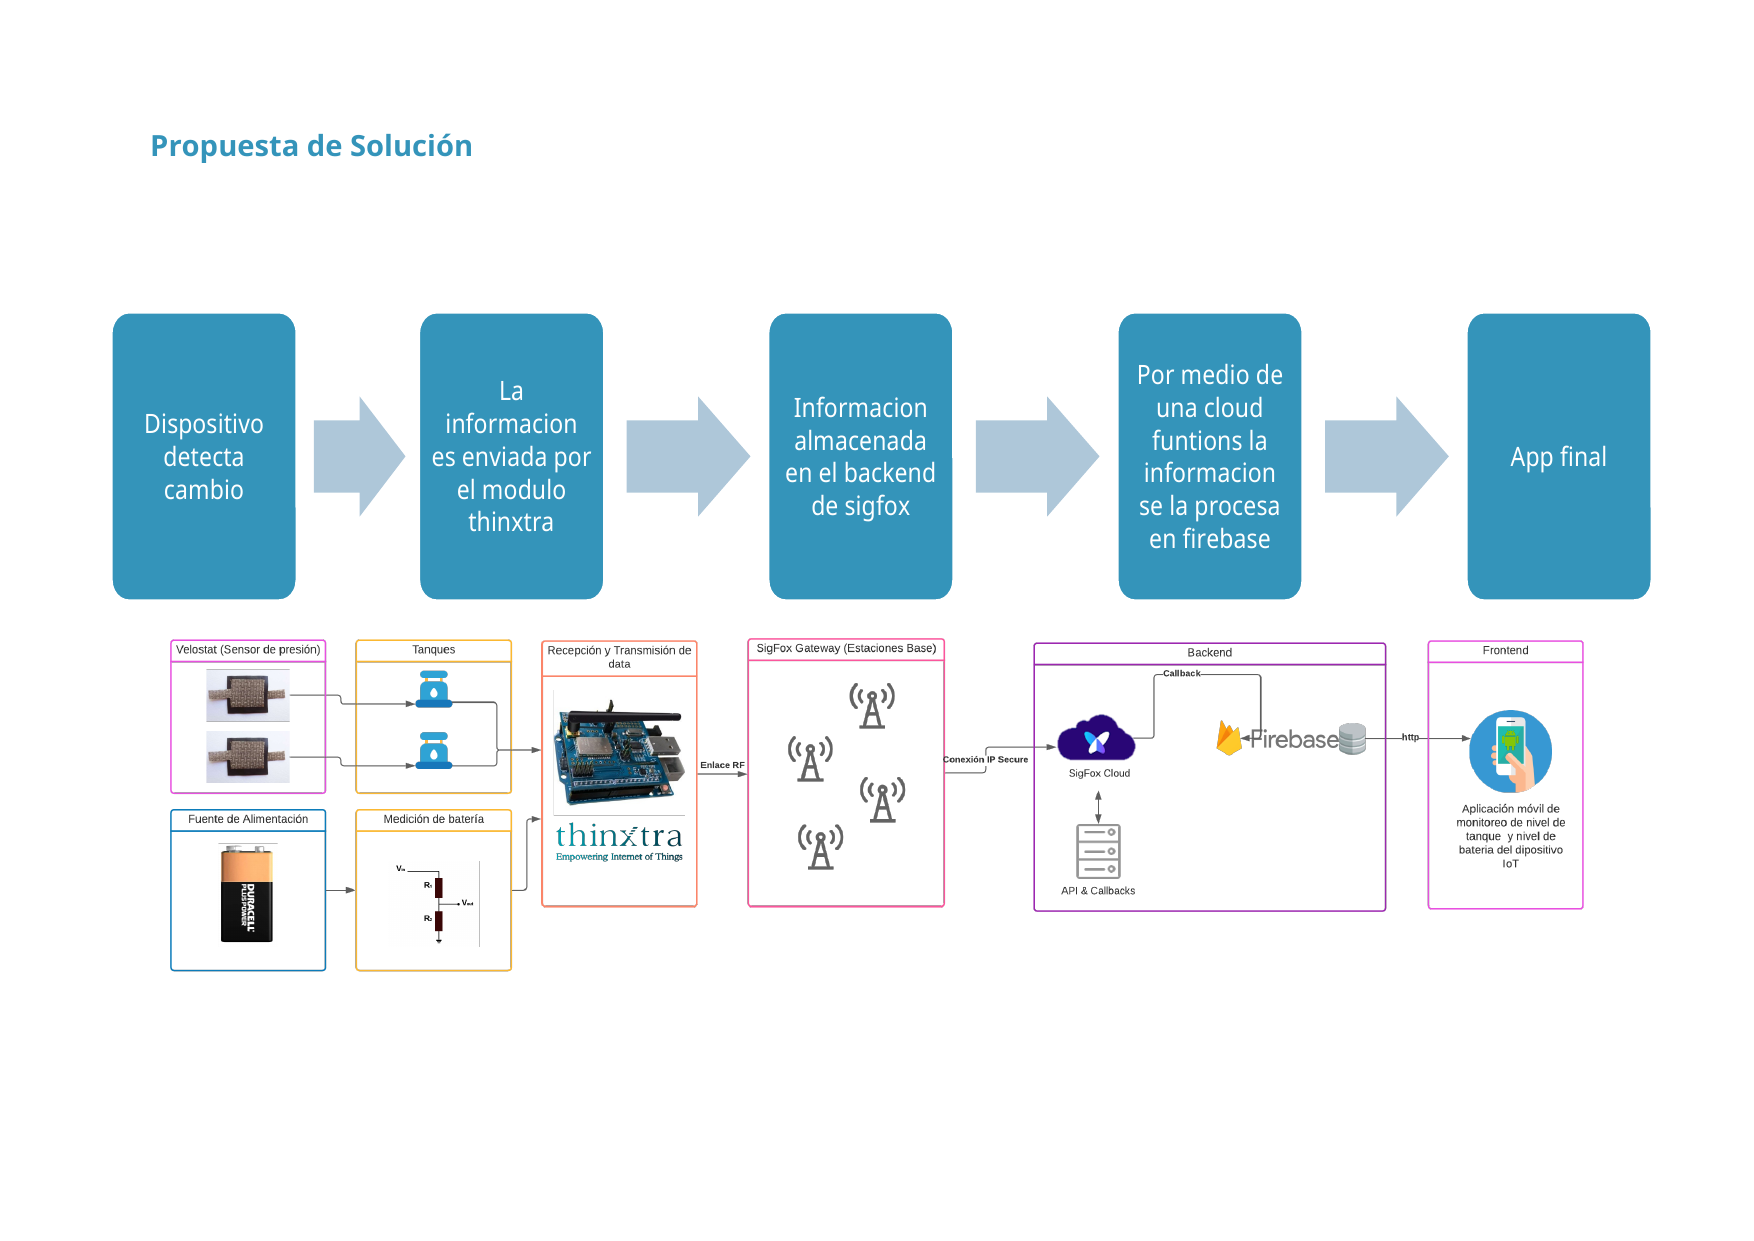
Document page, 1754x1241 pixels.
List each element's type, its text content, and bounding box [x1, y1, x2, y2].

picture [150, 618, 1604, 991]
subtitle Propuesta de Solución [150, 125, 1604, 165]
